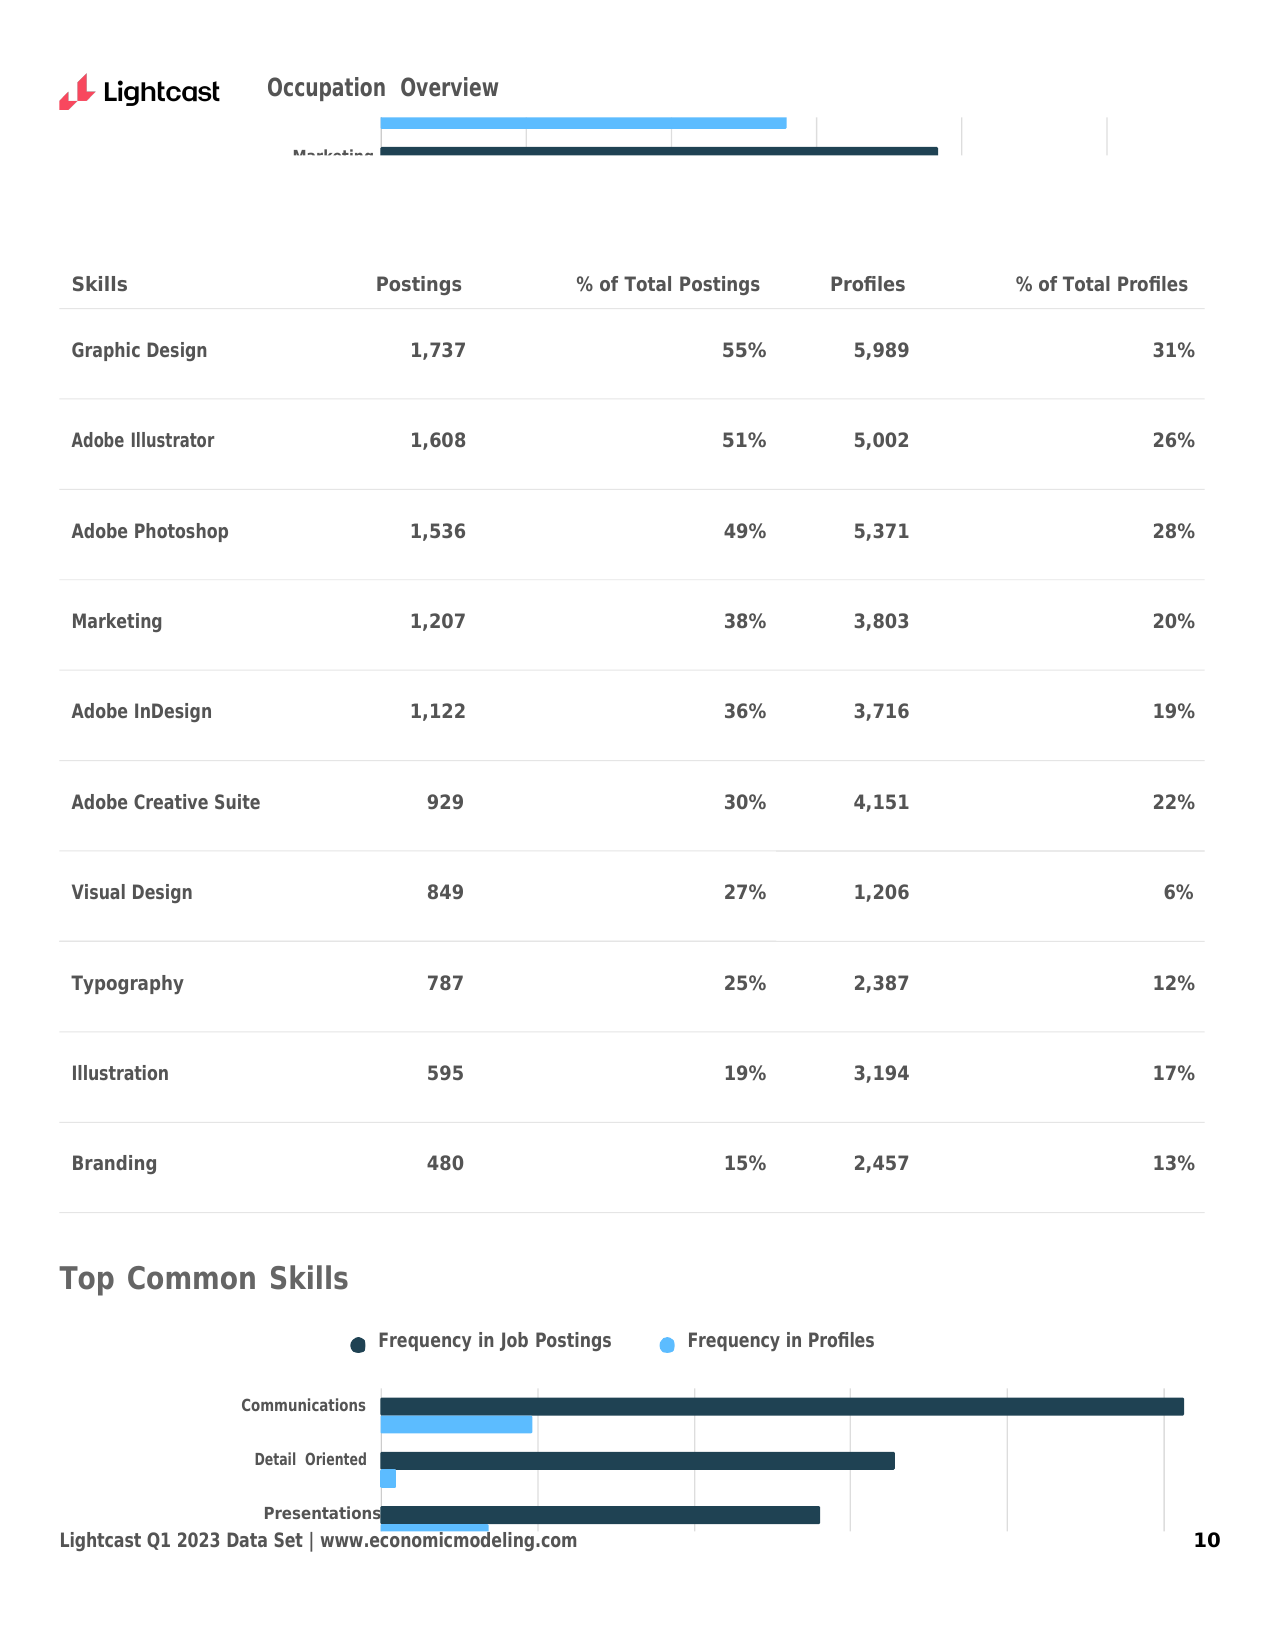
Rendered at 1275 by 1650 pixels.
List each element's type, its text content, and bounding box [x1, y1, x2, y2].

text Profiles [830, 273, 908, 296]
text Adobe Photoshop 1,536 49% 5,371 28% [71, 520, 1227, 543]
text Frequency in Job Postings Frequency in Profiles [48, 1329, 1205, 1352]
picture [59, 73, 220, 110]
text Skills Postings [71, 273, 464, 296]
text Adobe Creative Suite 929 30% 4,151 22% [71, 791, 1227, 814]
text Branding 480 15% 2,457 13% [71, 1152, 1227, 1176]
text Graphic Design 31% [71, 339, 1227, 362]
text % of Total Profiles [1016, 273, 1227, 296]
text Marketing 1,207 38% 3,803 20% [71, 610, 1227, 633]
text Adobe InDesign 1,122 36% 3,716 19% [71, 701, 1227, 723]
text Communications Detail Oriented [241, 1396, 369, 1469]
subtitle Top Common Skills [59, 1260, 1227, 1297]
text Typography 787 25% 2,387 12% [71, 972, 1227, 995]
text Adobe Illustrator 26% [71, 429, 1227, 452]
picture [380, 1469, 396, 1488]
text % of Total Postings [576, 273, 766, 296]
text Illustration 595 19% 3,194 17% [71, 1062, 1227, 1085]
text Visual Design 849 27% 1,206 6% [71, 881, 1227, 904]
text Presentations [263, 1504, 1227, 1523]
